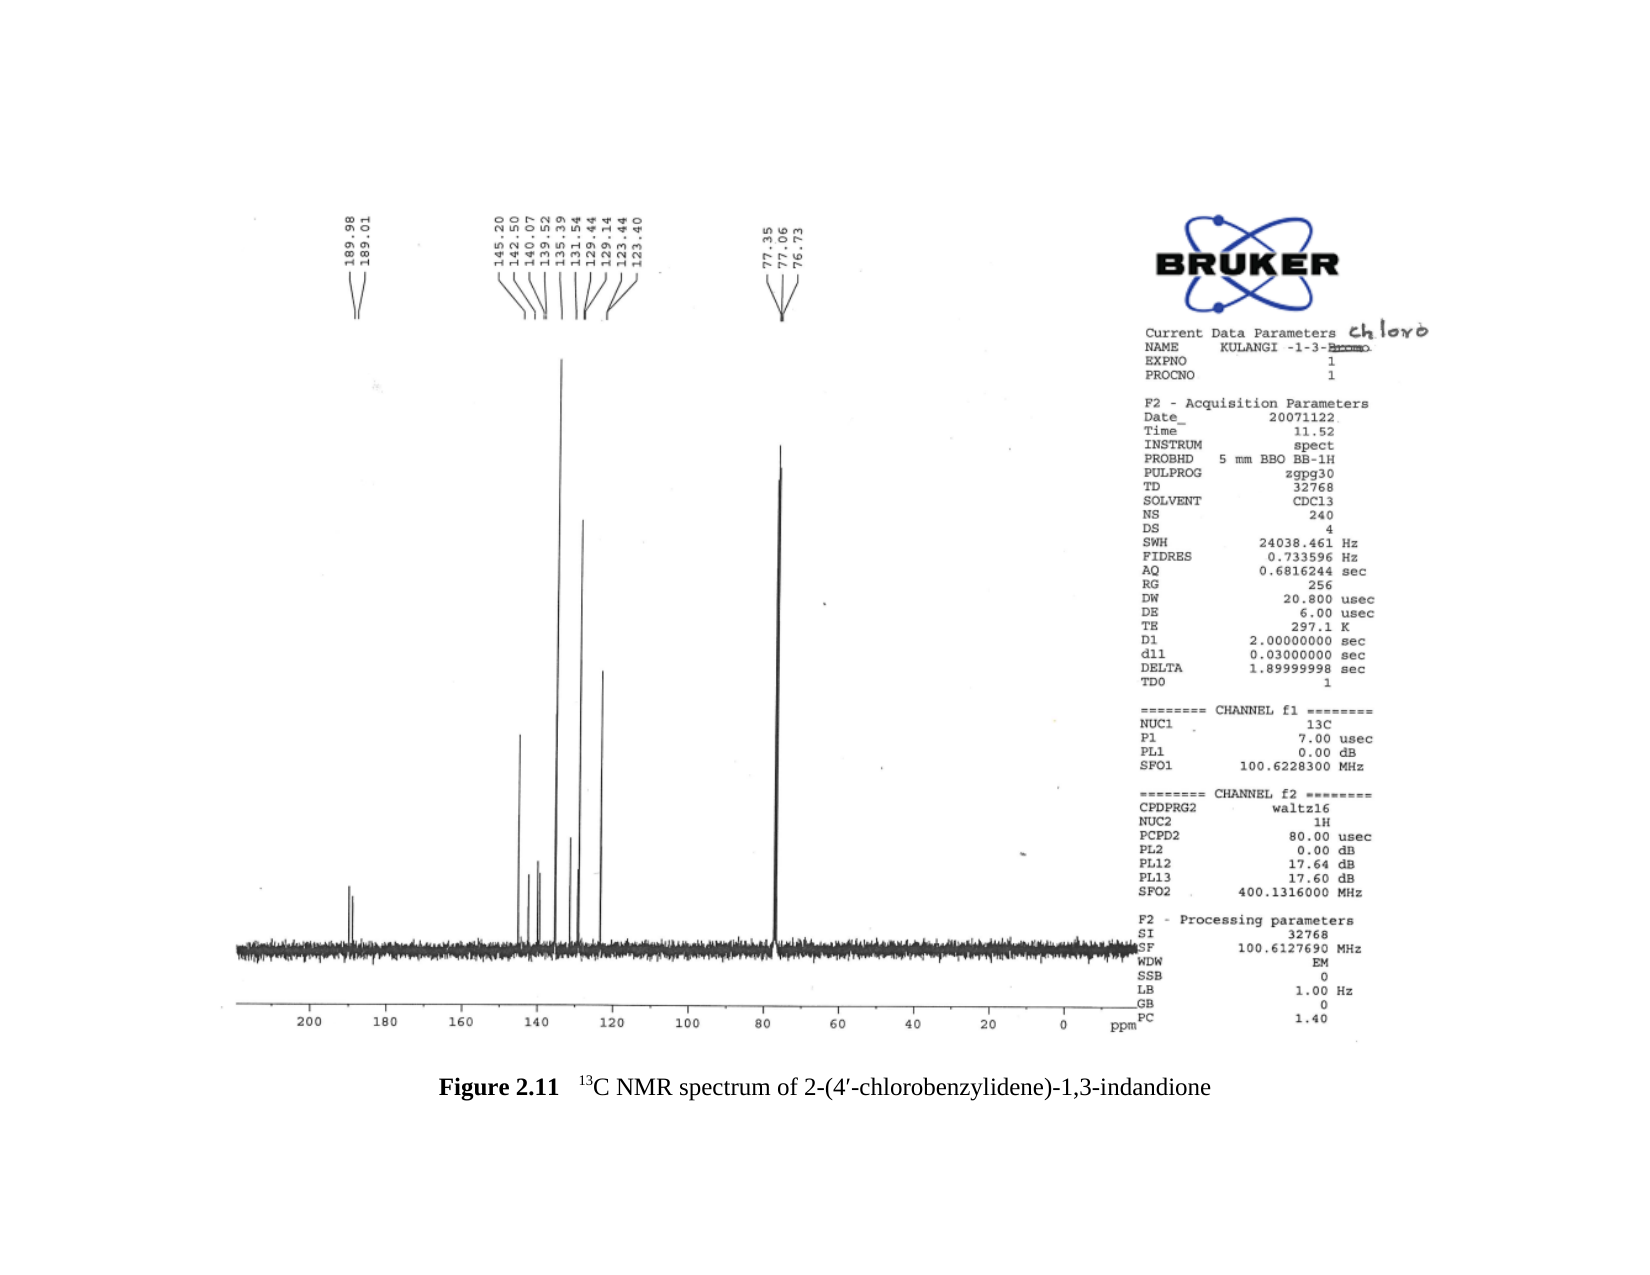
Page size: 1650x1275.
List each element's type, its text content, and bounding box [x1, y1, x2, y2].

picture [215, 186, 1435, 1047]
text Figure 2.11 13C NMR spectrum of 2-(4′-chlorobenzylidene)-1,3-indandione [150, 1072, 1500, 1101]
